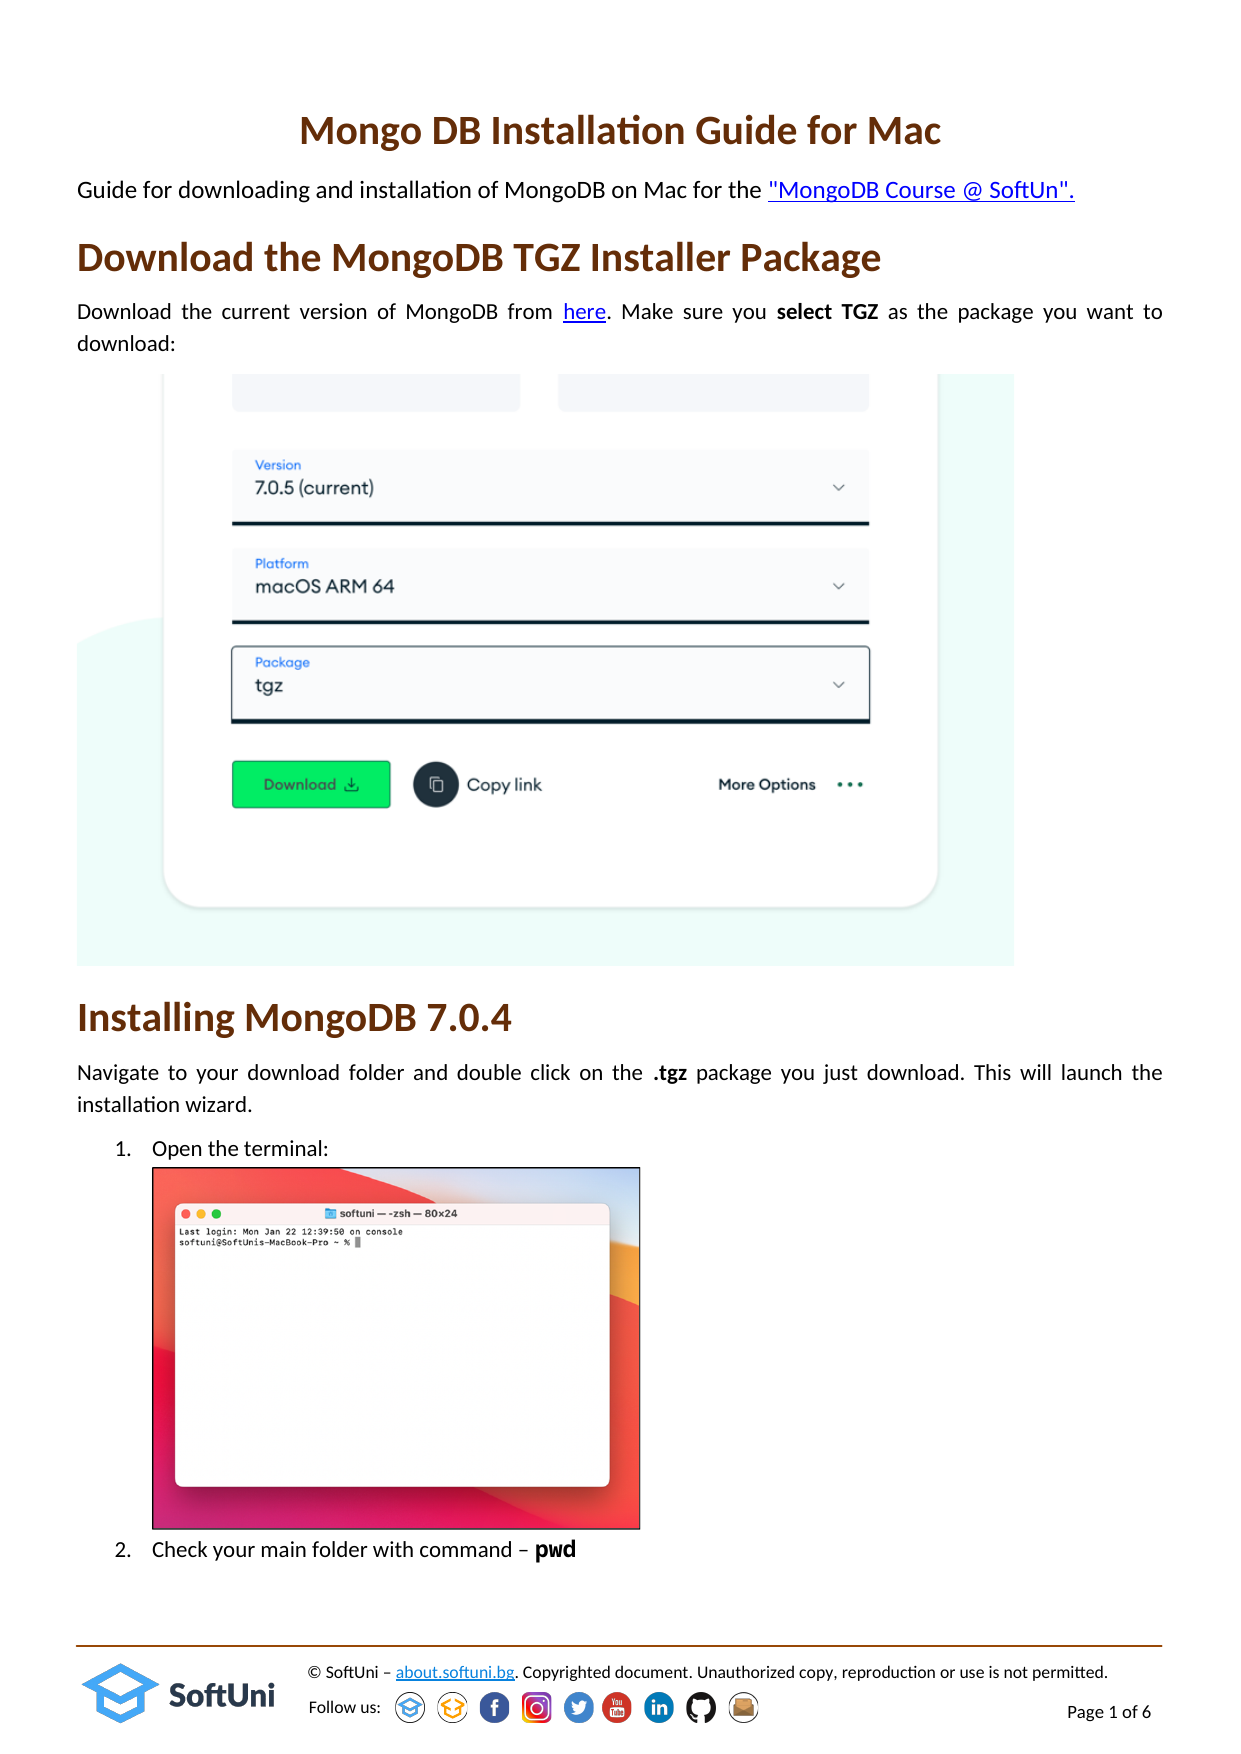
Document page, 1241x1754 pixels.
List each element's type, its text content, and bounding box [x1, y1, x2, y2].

picture [151, 1166, 641, 1530]
picture [564, 1692, 594, 1723]
picture [686, 1692, 716, 1723]
picture [665, 1692, 674, 1701]
picture [395, 1692, 425, 1723]
text Guide for downloading and installation of MongoDB on Mac for the "MongoDB Course @ SoftUn". [77, 175, 1163, 205]
picture [658, 1705, 667, 1714]
list Check your main folder with command – pwd [114, 1533, 1163, 1565]
picture [522, 1692, 552, 1723]
picture [644, 1714, 653, 1723]
text Mongo DB Installation Guide for Mac [77, 104, 1163, 154]
subtitle Download the MongoDB TGZ Installer Package [77, 231, 1163, 281]
picture [728, 1692, 759, 1723]
picture [75, 1658, 281, 1729]
subtitle Installing MongoDB 7.0.4 [77, 991, 1163, 1042]
picture [644, 1692, 653, 1701]
picture [479, 1692, 510, 1723]
picture [76, 374, 1015, 966]
list Open the terminal: [114, 1134, 1163, 1163]
text Download the current version of MongoDB from here. Make sure you select TGZ as the package you want to download: [77, 297, 1163, 357]
picture [437, 1692, 468, 1723]
text Navigate to your download folder and double click on the .tgz package you just download. This will launch the installation wizard. [77, 1058, 1163, 1118]
picture [665, 1714, 674, 1723]
picture [602, 1692, 632, 1723]
